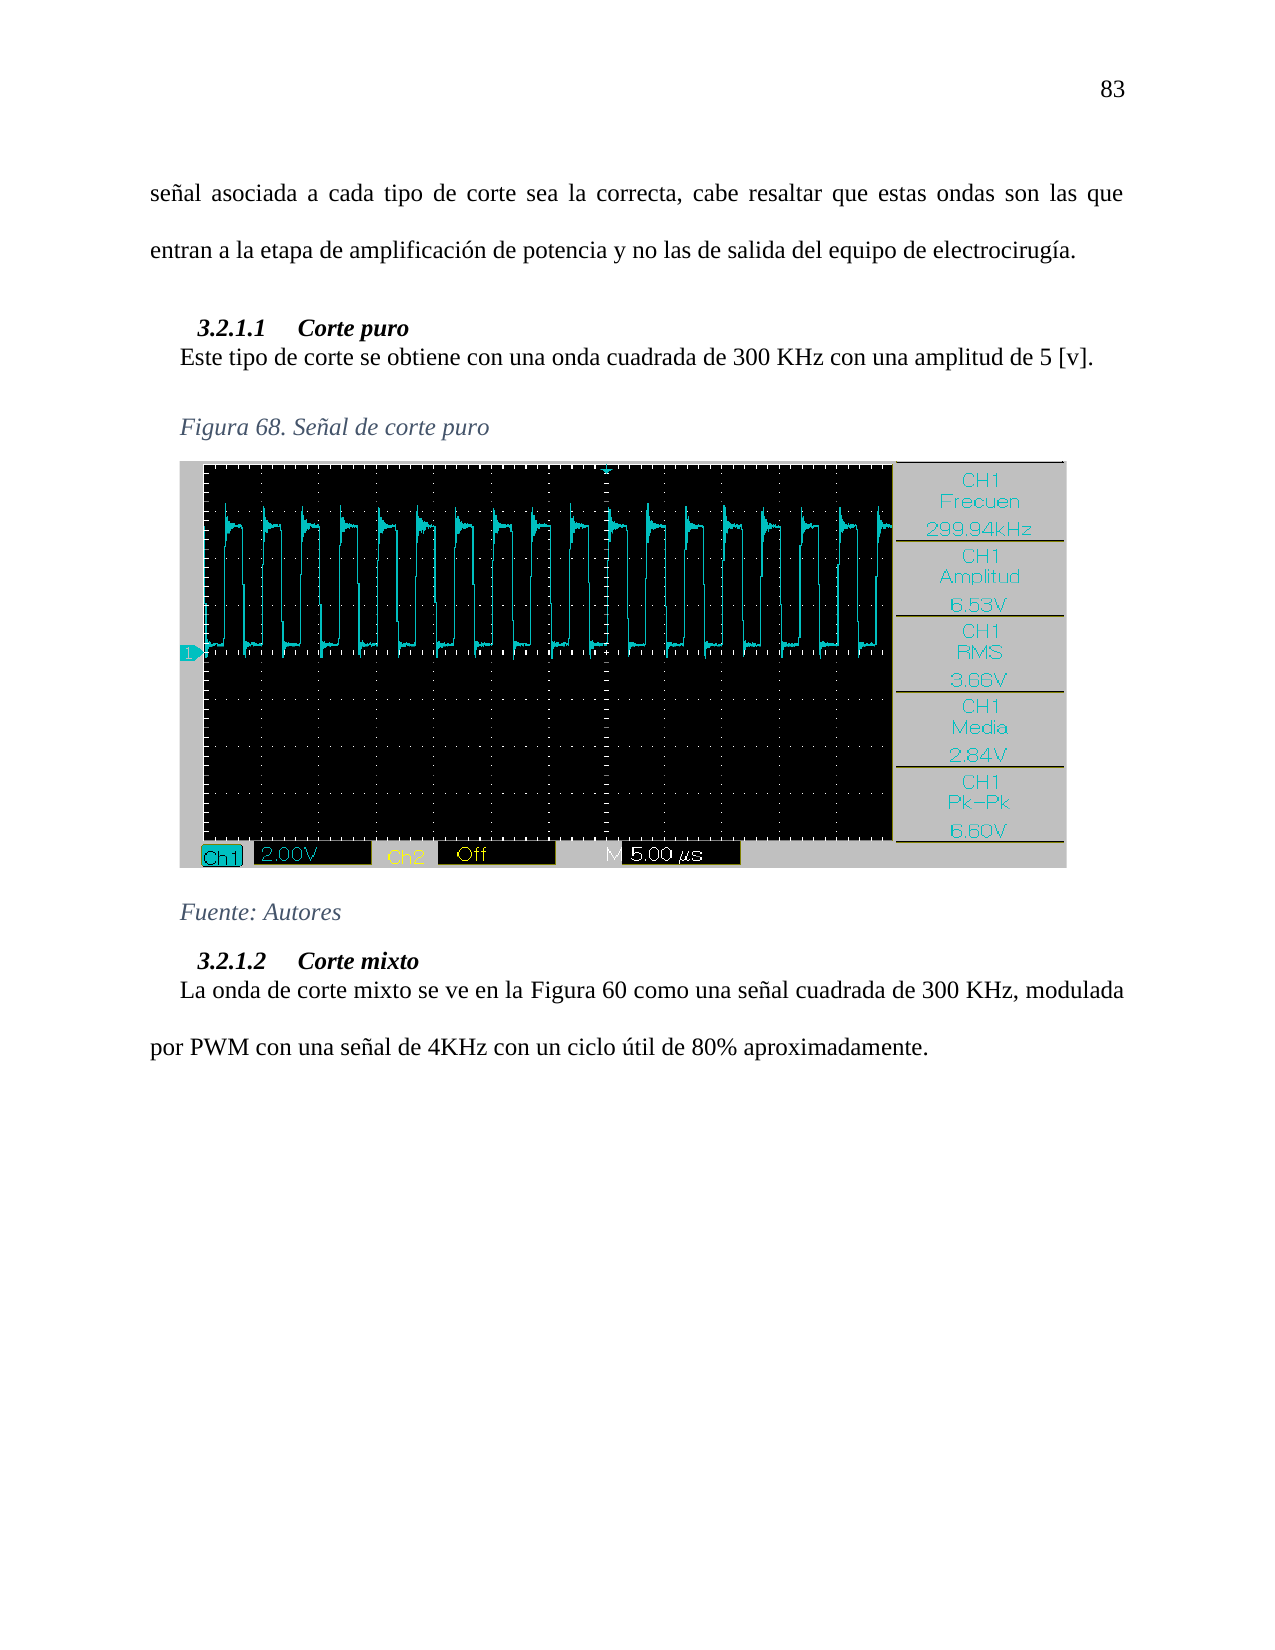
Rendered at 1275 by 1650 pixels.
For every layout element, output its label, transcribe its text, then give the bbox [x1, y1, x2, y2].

subtitle Corte mixto [150, 946, 1125, 975]
text Fuente: Autores [150, 897, 1125, 925]
subtitle Corte puro [150, 313, 1125, 342]
text La onda de corte mixto se ve en la Figura 60 como una señal cuadrada de 300 KHz, modulada por PWM con una señal de 4KHz con un ciclo útil de 80% aproximadamente. [150, 975, 1125, 1061]
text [150, 178, 1125, 264]
text Figura 68. Señal de corte puro [150, 412, 1125, 441]
text Este tipo de corte se obtiene con una onda cuadrada de 300 KHz con una amplitud de 5 [v]. [150, 342, 1125, 371]
picture [179, 461, 1067, 868]
